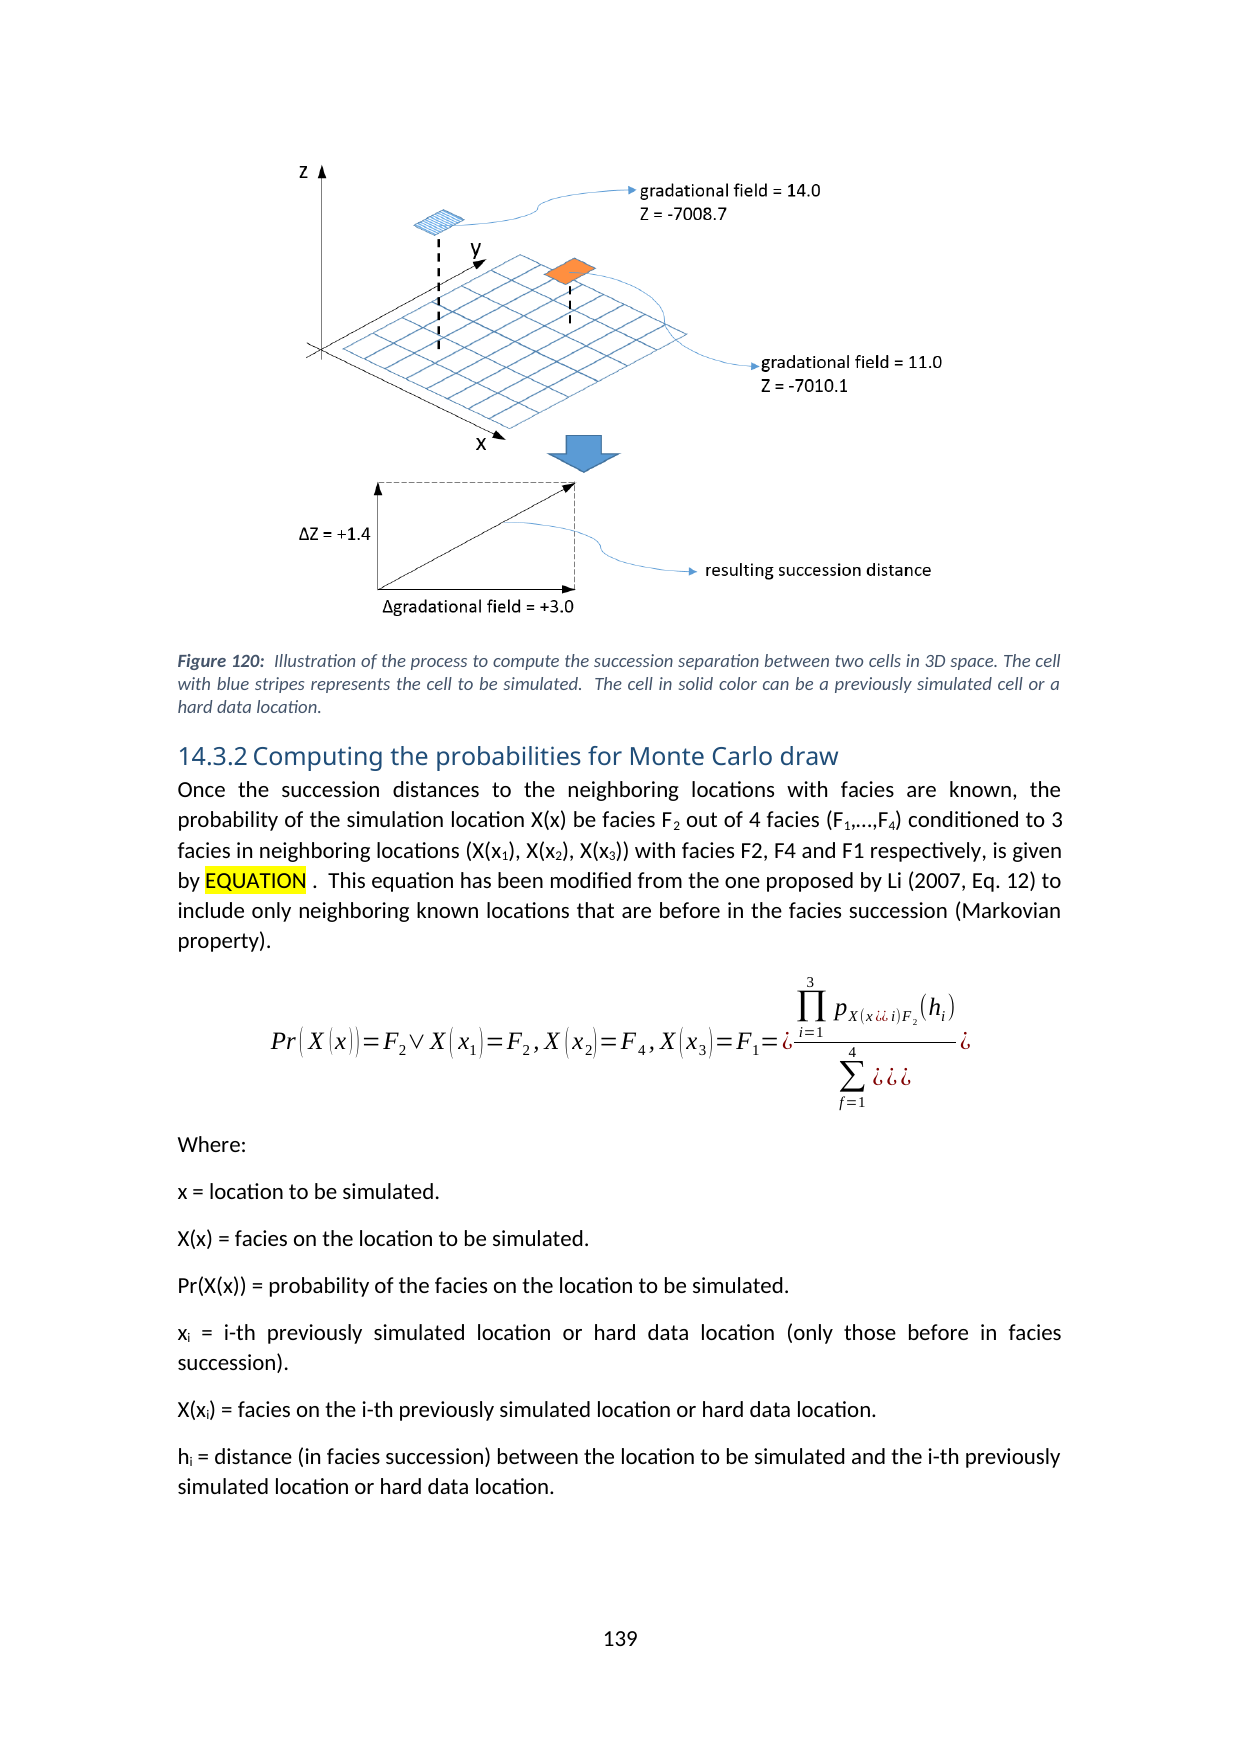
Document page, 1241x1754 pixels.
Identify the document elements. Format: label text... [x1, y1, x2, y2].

text hi = distance (in facies succession) between the location to be simulated and the i-th previously simulated location or hard data location. [177, 1442, 1063, 1500]
text Pr(X(x)) = probability of the facies on the location to be simulated. [177, 1271, 1063, 1299]
text xi = i-th previously simulated location or hard data location (only those before in facies succession). [177, 1318, 1063, 1376]
text Where: [177, 1130, 1063, 1158]
text X(x) = facies on the location to be simulated. [177, 1224, 1063, 1252]
text Once the succession distances to the neighboring locations with facies are known, the probability of the simulation location X(x) be facies F2 out of 4 facies (F1,…,F4) conditioned to 3 facies in neighboring locations (X(x1), X(x2), X(x3)) with facies F2, F4 and F1 respectively, is given by EQUATION . This equation has been modified from the one proposed by Li (2007, Eq. 12) to include only neighboring known locations that are before in the facies succession (Markovian property). [177, 775, 1063, 954]
picture [286, 147, 954, 631]
text X(xi) = facies on the i-th previously simulated location or hard data location. [177, 1395, 1063, 1423]
subtitle Computing the probabilities for Monte Carlo draw [177, 739, 1063, 773]
text Figure 120: Illustration of the process to compute the succession separation between two cells in 3D space. The cell with blue stripes represents the cell to be simulated. The cell in solid color can be a previously simulated cell or a hard data location. [177, 649, 1063, 718]
text x = location to be simulated. [177, 1177, 1063, 1205]
